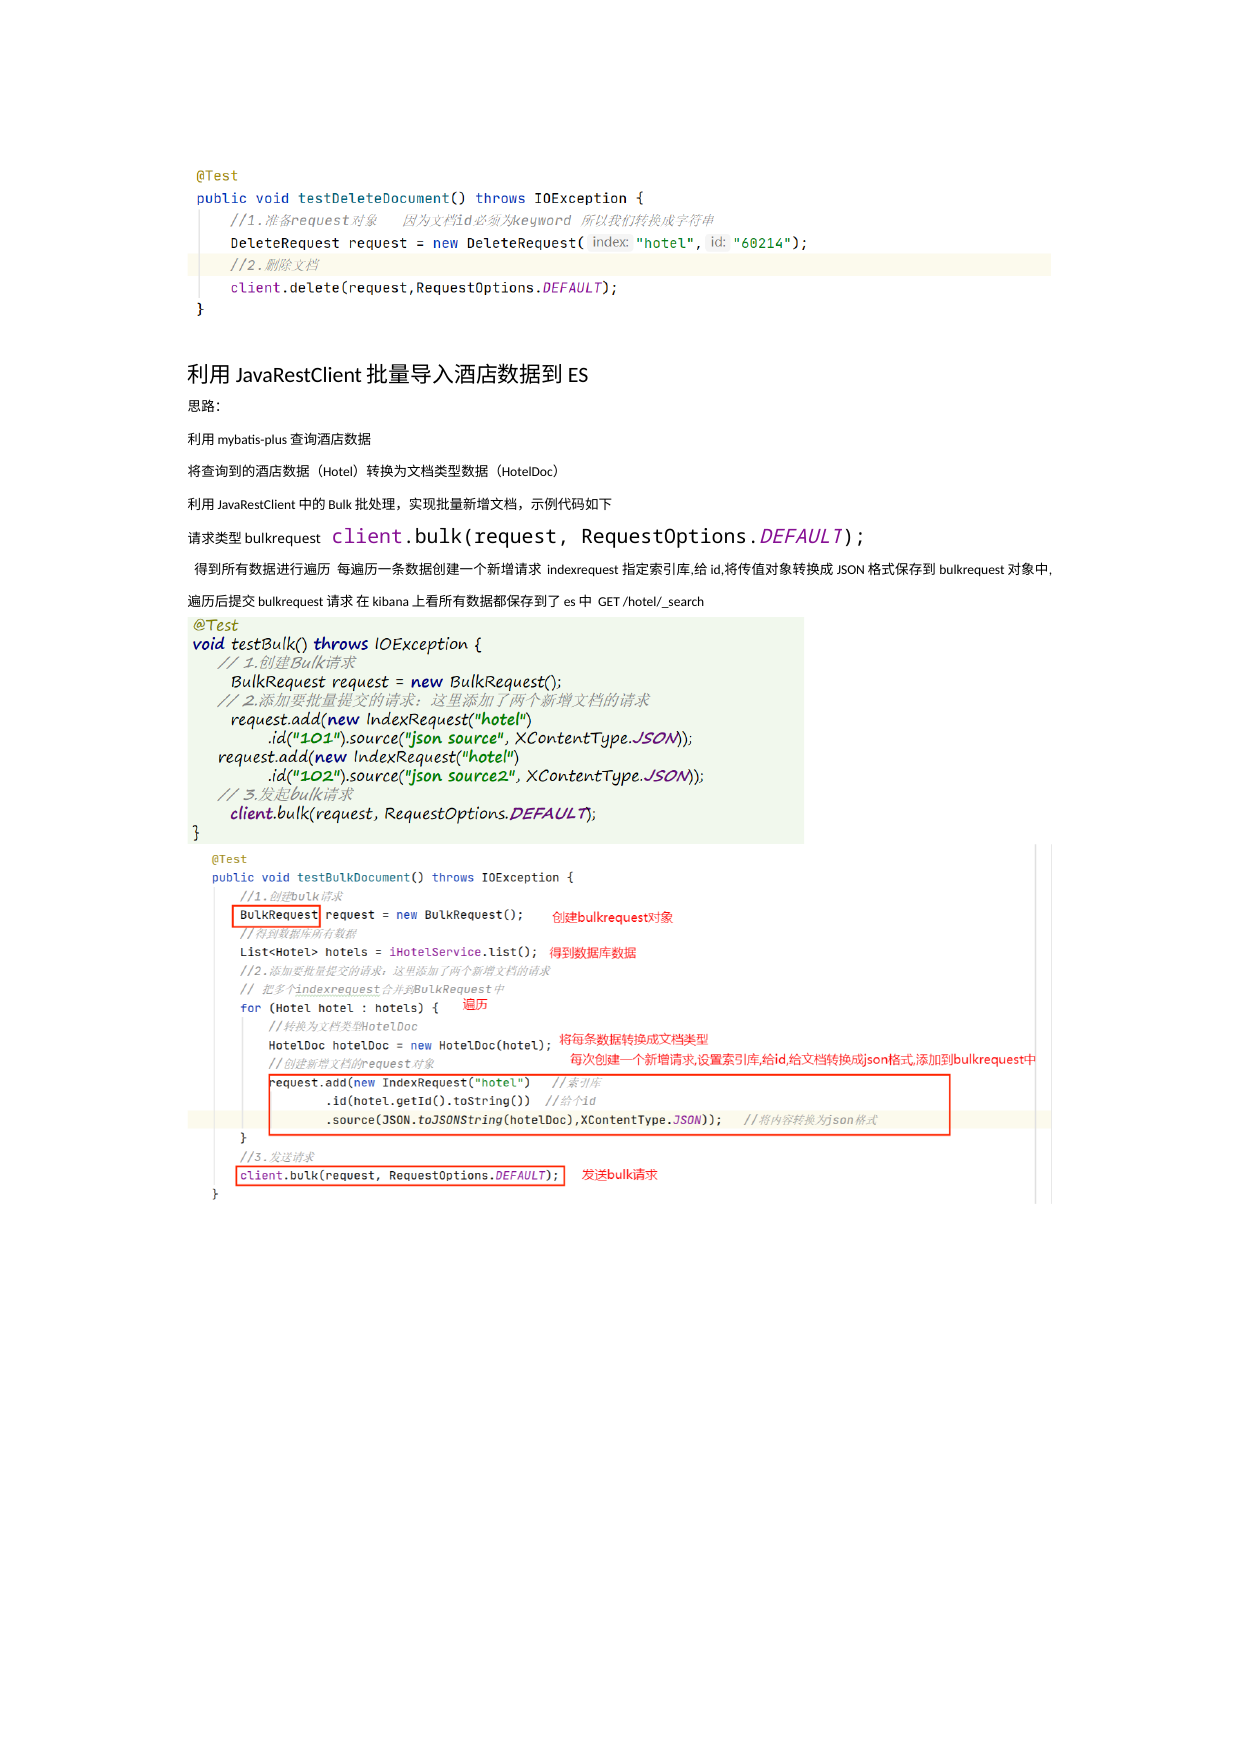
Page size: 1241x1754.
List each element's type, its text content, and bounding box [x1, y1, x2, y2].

list 利用JavaRestClient中的Bulk批处理，实现批量新增文档，示例代码如下 [187, 487, 1053, 519]
list 利用JavaRestClient批量导入酒店数据到ES [187, 357, 1053, 389]
list 思路： [187, 389, 1053, 422]
picture [187, 162, 1051, 322]
list 将查询到的酒店数据（Hotel）转换为文档类型数据（HotelDoc） [187, 454, 1053, 487]
list 得到所有数据进行遍历 每遍历一条数据创建一个新增请求indexrequest 指定索引库,给id,将传值对象转换成JSON格式保存到bulkrequest对象中,遍历后提交bulkrequest请求 在kibana上看所有数据都保存到了 es中 GET /hotel/_search [187, 552, 1053, 617]
list 利用mybatis-plus查询酒店数据 [187, 422, 1053, 454]
text 请求类型bulkrequest client.bulk(request, RequestOptions.DEFAULT); [187, 519, 1053, 552]
picture [187, 617, 1052, 1204]
